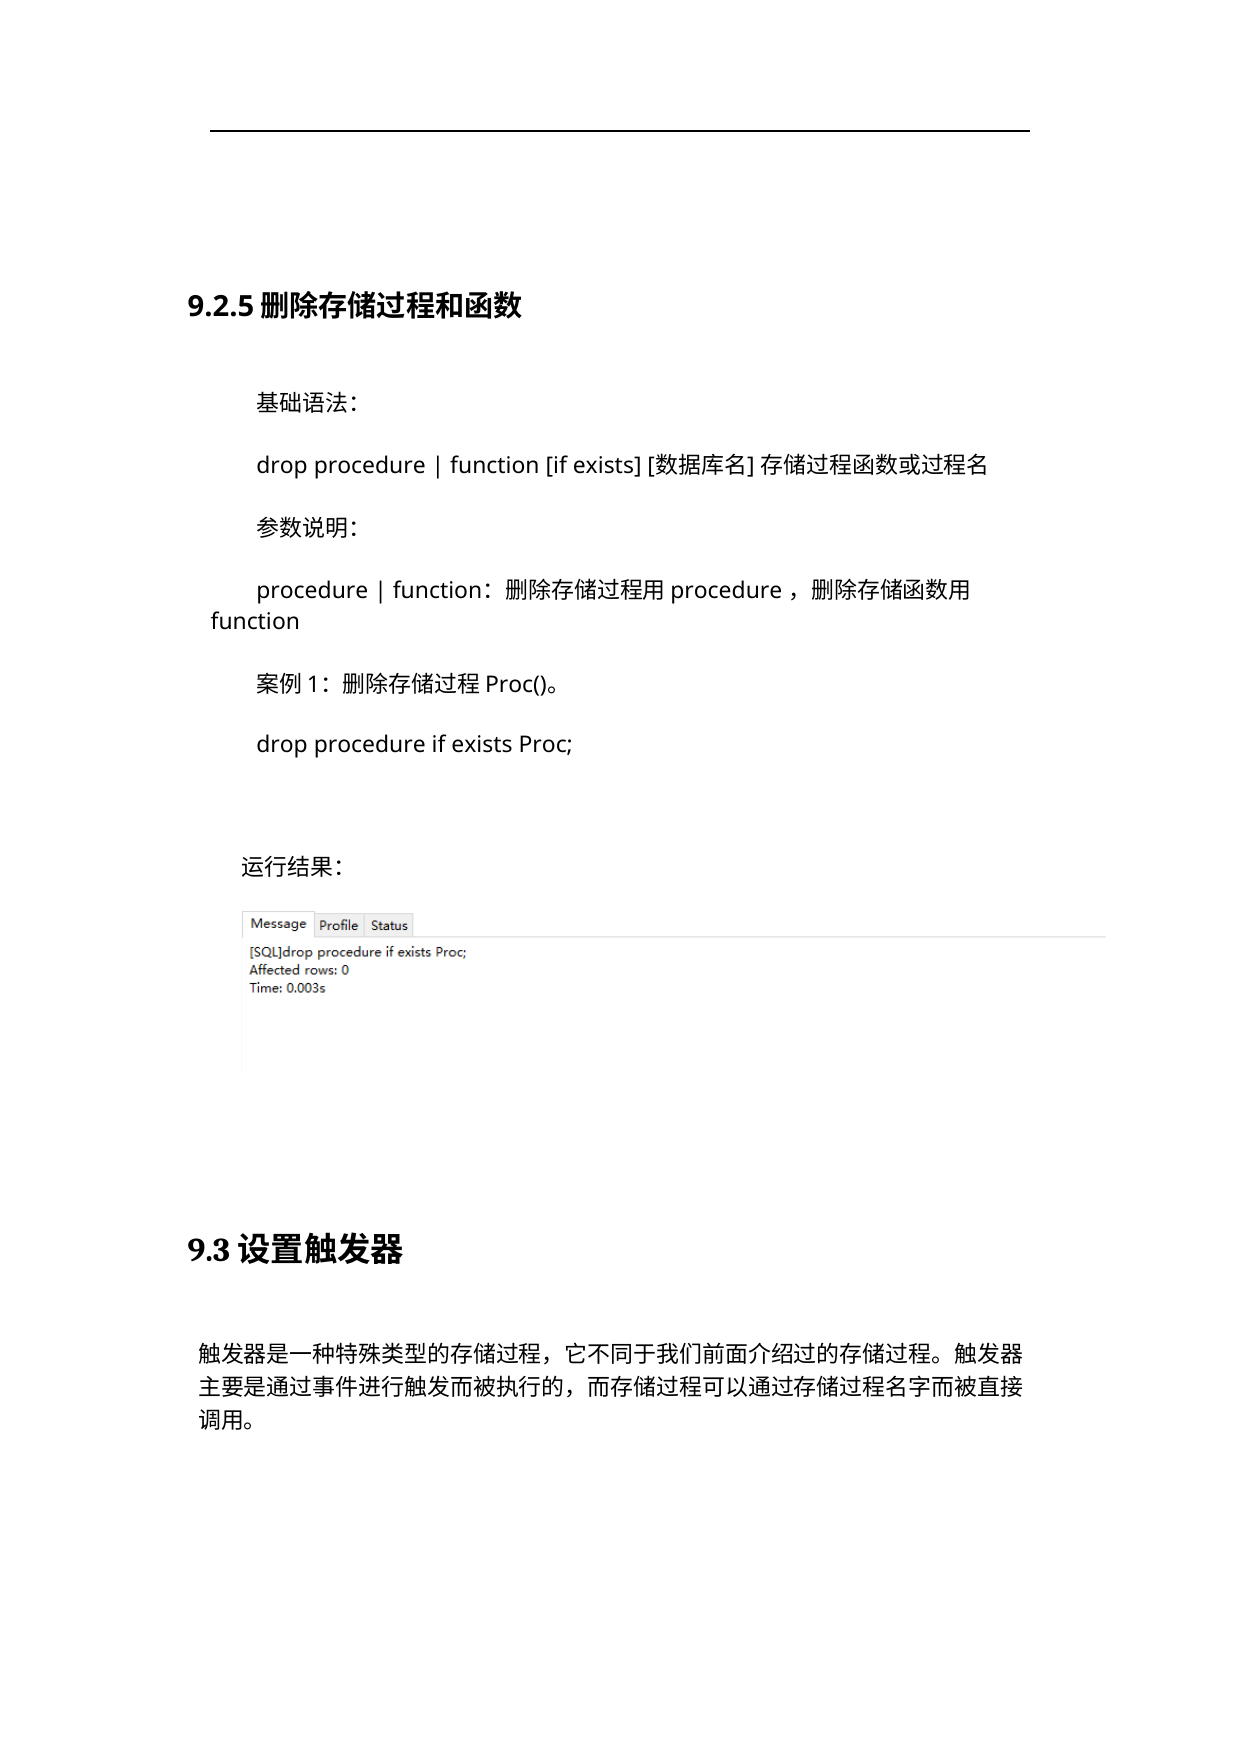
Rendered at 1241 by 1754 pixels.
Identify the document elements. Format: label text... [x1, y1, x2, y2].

picture [241, 911, 1106, 1073]
list 基础语法： [210, 384, 1030, 418]
list drop procedure if exists Proc; [210, 728, 1030, 759]
list drop procedure | function [if exists] [数据库名] 存储过程函数或过程名 [210, 447, 1030, 480]
list 运行结果： [198, 849, 1030, 882]
list 案例1：删除存储过程Proc()。 [210, 666, 1030, 699]
text 触发器是一种特殊类型的存储过程，它不同于我们前面介绍过的存储过程。触发器主要是通过事件进行触发而被执行的，而存储过程可以通过存储过程名字而被直接调用。 [198, 1335, 1042, 1435]
subtitle 9.3 设置触发器 [187, 1223, 1007, 1271]
subtitle 9.2.5删除存储过程和函数 [187, 282, 1007, 324]
list procedure | function：删除存储过程用procedure ，删除存储函数用function [210, 572, 1030, 636]
list 参数说明： [210, 509, 1030, 543]
